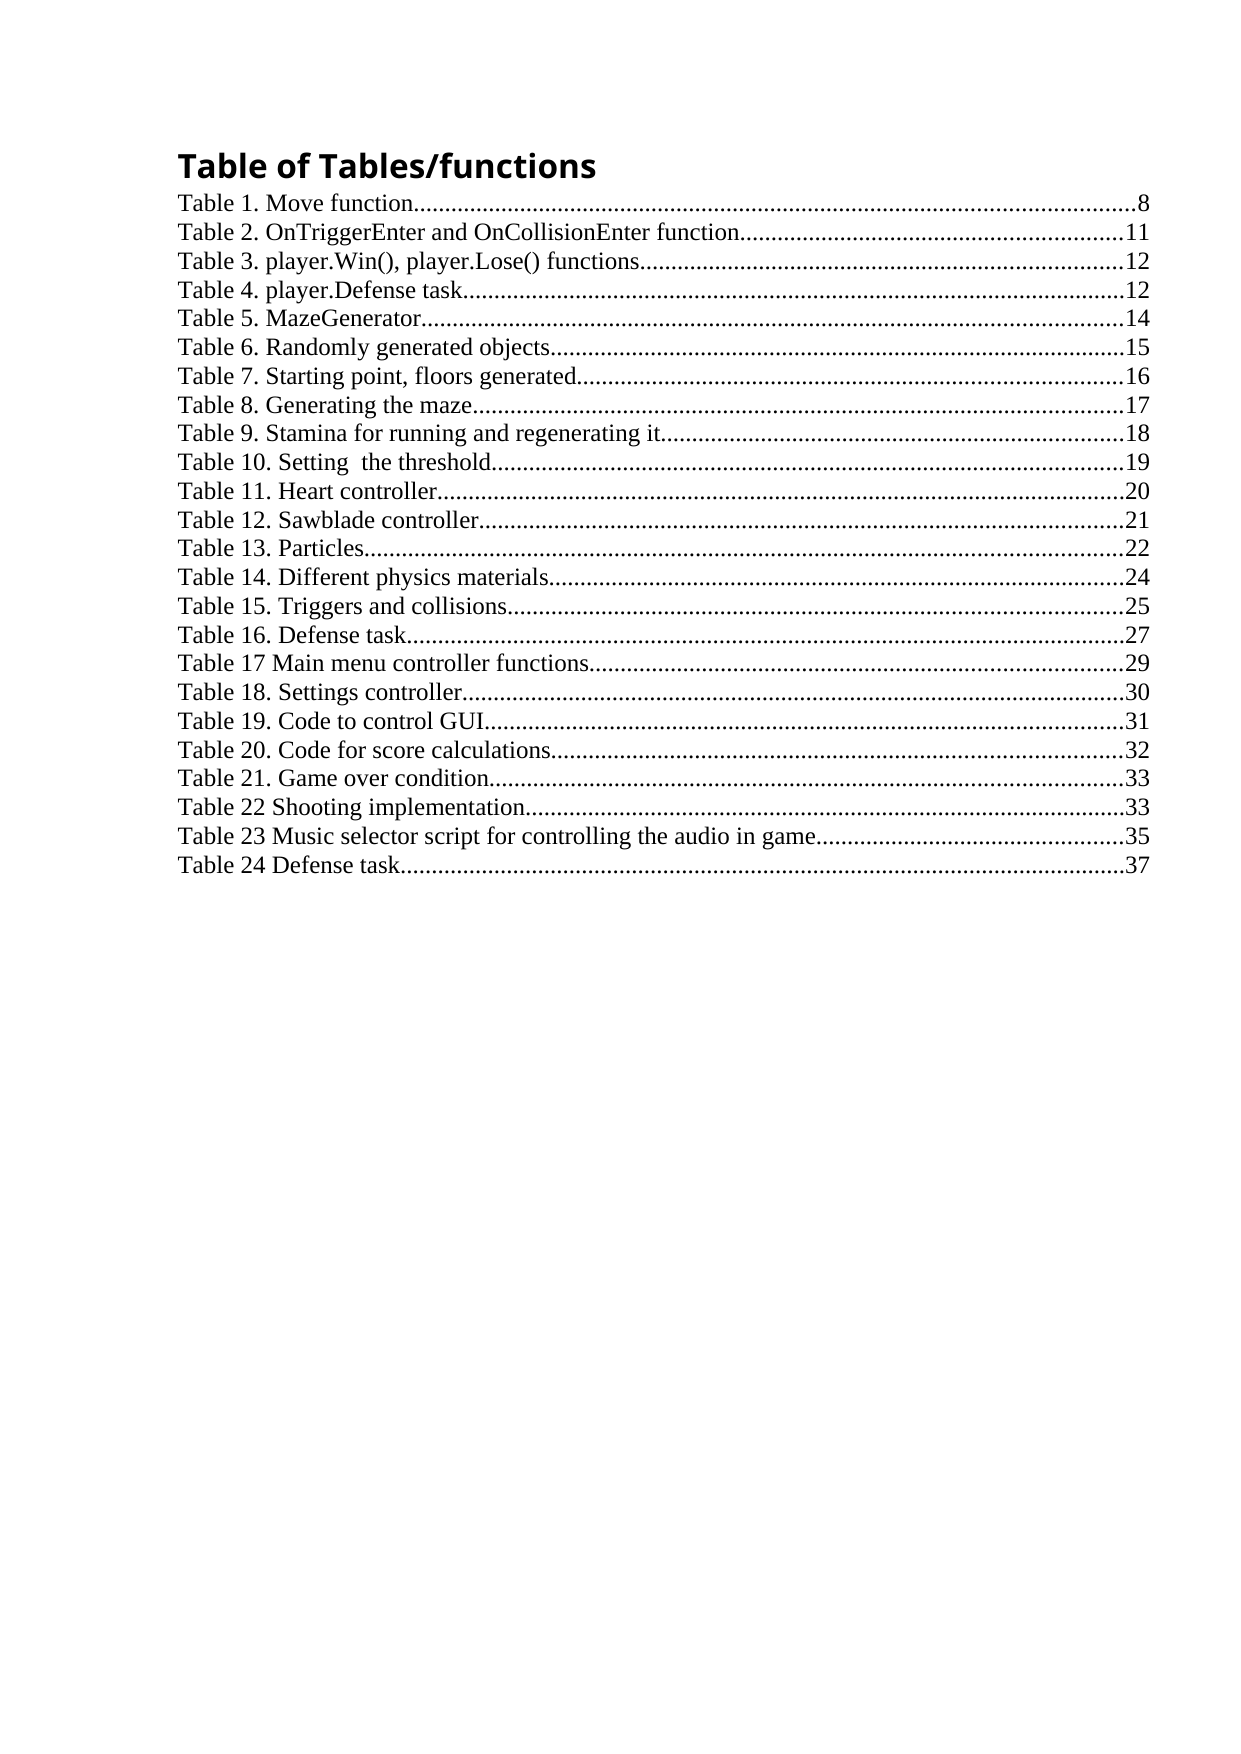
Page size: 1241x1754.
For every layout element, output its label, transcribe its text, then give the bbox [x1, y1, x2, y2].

text Table 8. Generating the maze 17 [177, 390, 1152, 418]
text Table 16. Defense task 27 [177, 620, 1152, 648]
text Table 22 Shooting implementation 33 [177, 792, 1152, 821]
text Table 19. Code to control GUI 31 [177, 706, 1152, 735]
text Table 12. Sawblade controller 21 [177, 505, 1152, 533]
text Table 7. Starting point, floors generated 16 [177, 361, 1152, 390]
text Table 4. player.Defense task 12 [177, 275, 1152, 303]
text Table 3. player.Win(), player.Lose() functions 12 [177, 246, 1152, 275]
text Table 1. Move function 8 [177, 188, 1152, 217]
text Table 20. Code for score calculations 32 [177, 735, 1152, 763]
text Table 24 Defense task 37 [177, 850, 1152, 878]
subtitle Table of Tables/functions [177, 143, 1152, 188]
text Table 23 Music selector script for controlling the audio in game 35 [177, 821, 1152, 850]
text Table 10. Setting the threshold. 19 [177, 447, 1152, 476]
text Table 6. Randomly generated objects 15 [177, 332, 1152, 361]
text Table 13. Particles 22 [177, 533, 1152, 562]
text Table 15. Triggers and collisions 25 [177, 591, 1152, 620]
text Table 14. Different physics materials 24 [177, 562, 1152, 591]
text Table 9. Stamina for running and regenerating it 18 [177, 418, 1152, 447]
text Table 11. Heart controller 20 [177, 476, 1152, 505]
text Table 21. Game over condition 33 [177, 763, 1152, 792]
text Table 2. OnTriggerEnter and OnCollisionEnter function 11 [177, 217, 1152, 246]
text Table 17 Main menu controller functions 29 [177, 648, 1152, 677]
text Table 5. MazeGenerator 14 [177, 303, 1152, 332]
text Table 18. Settings controller 30 [177, 677, 1152, 706]
